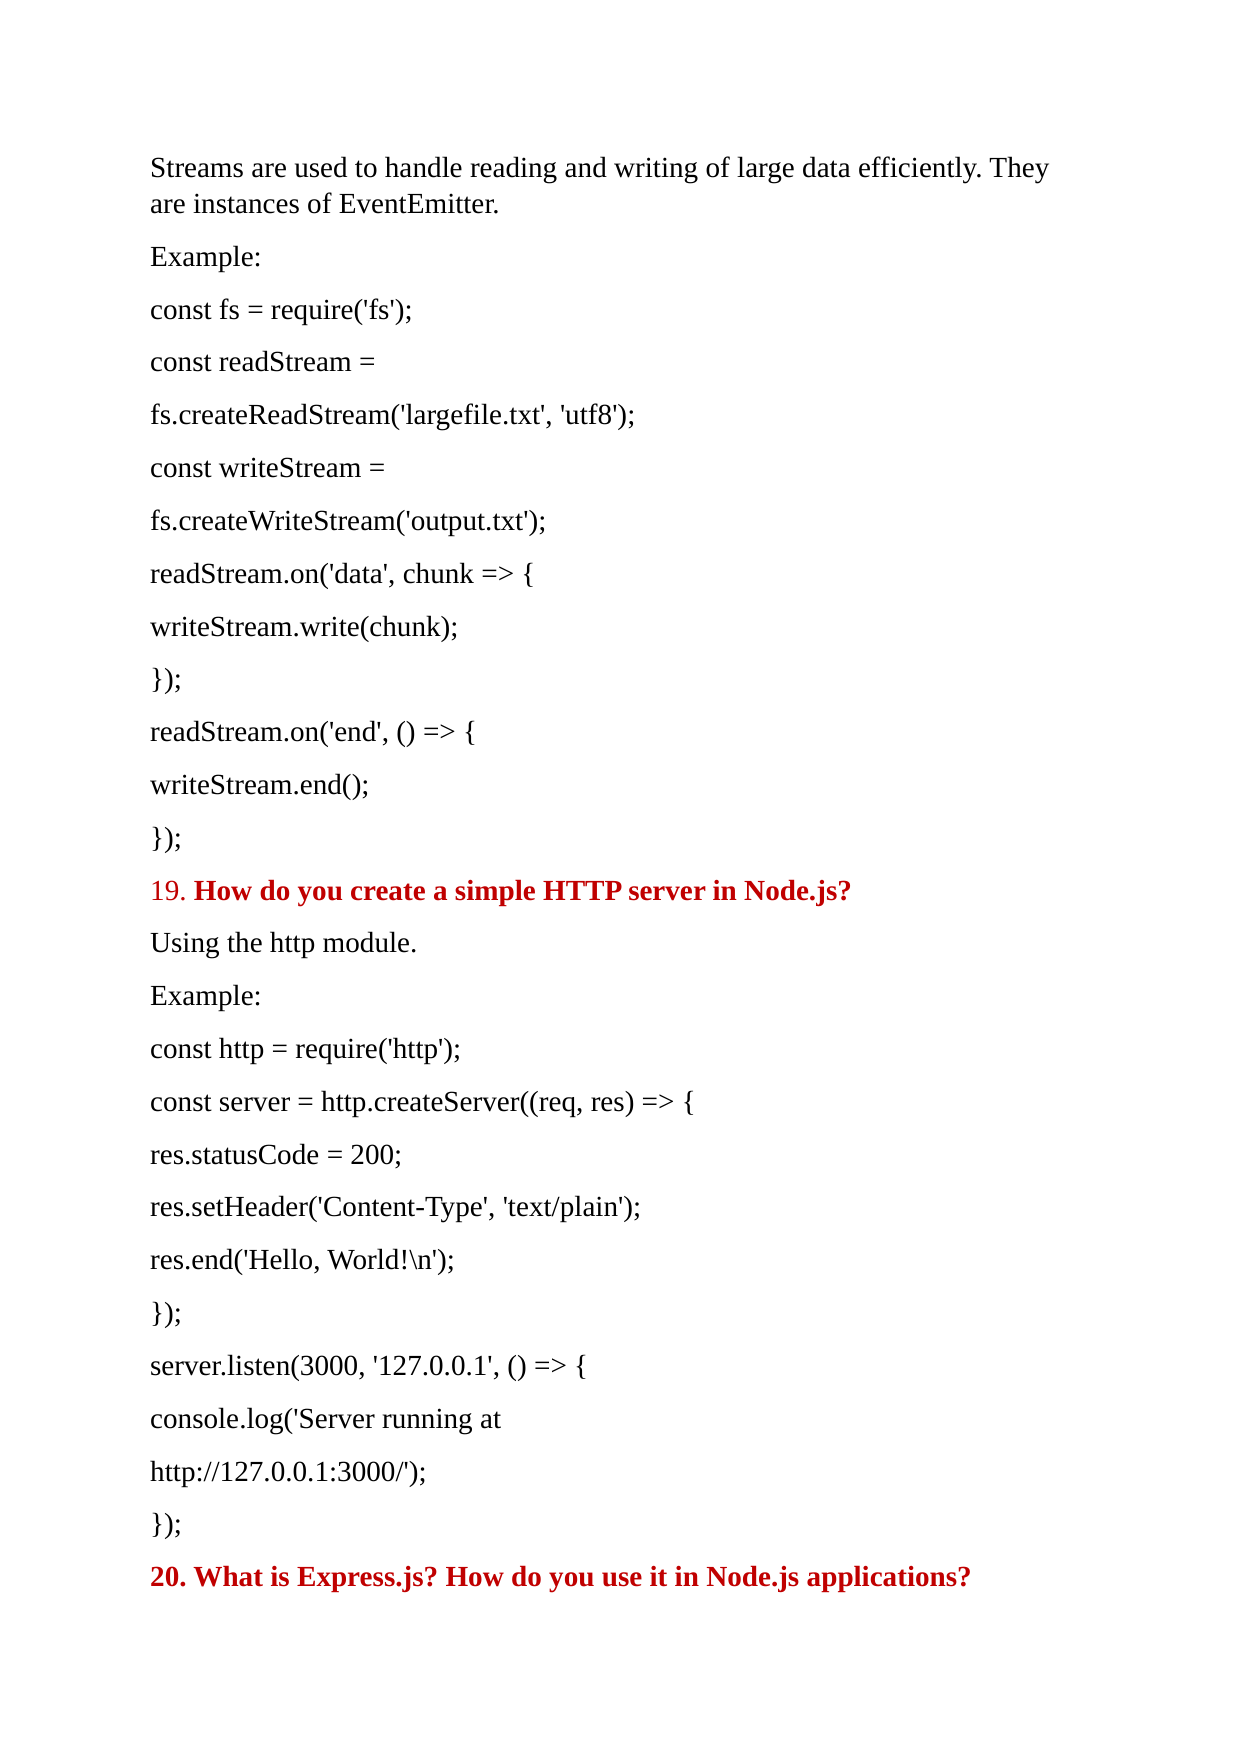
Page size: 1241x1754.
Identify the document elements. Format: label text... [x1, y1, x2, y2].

text }); [150, 661, 1090, 695]
text Example: [150, 978, 1090, 1012]
text server.listen(3000, '127.0.0.1', () => { [150, 1348, 1090, 1382]
text Example: [150, 239, 1090, 272]
text res.statusCode = 200; [150, 1137, 1090, 1170]
text const http = require('http'); [150, 1031, 1090, 1065]
text const readStream = [150, 344, 1090, 378]
text console.log('Server running at [150, 1401, 1090, 1434]
text const fs = require('fs'); [150, 292, 1090, 325]
text const server = http.createServer((req, res) => { [150, 1084, 1090, 1117]
text Streams are used to handle reading and writing of large data efficiently. They are instances of EventEmitter. [150, 150, 1090, 220]
text writeStream.write(chunk); [150, 609, 1090, 642]
text Using the http module. [150, 926, 1090, 959]
text res.end('Hello, World!\n'); [150, 1242, 1090, 1276]
text fs.createReadStream('largefile.txt', 'utf8'); [150, 397, 1090, 431]
text 19. How do you create a simple HTTP server in Node.js? [150, 873, 1090, 906]
text fs.createWriteStream('output.txt'); [150, 503, 1090, 537]
text const writeStream = [150, 450, 1090, 484]
text http://127.0.0.1:3000/'); [150, 1454, 1090, 1487]
text }); [150, 1295, 1090, 1329]
text readStream.on('data', chunk => { [150, 556, 1090, 589]
text readStream.on('end', () => { [150, 714, 1090, 748]
text 20. What is Express.js? How do you use it in Node.js applications? [150, 1559, 1090, 1593]
text }); [150, 820, 1090, 853]
text res.setHeader('Content-Type', 'text/plain'); [150, 1189, 1090, 1223]
text writeStream.end(); [150, 767, 1090, 801]
text }); [150, 1506, 1090, 1540]
